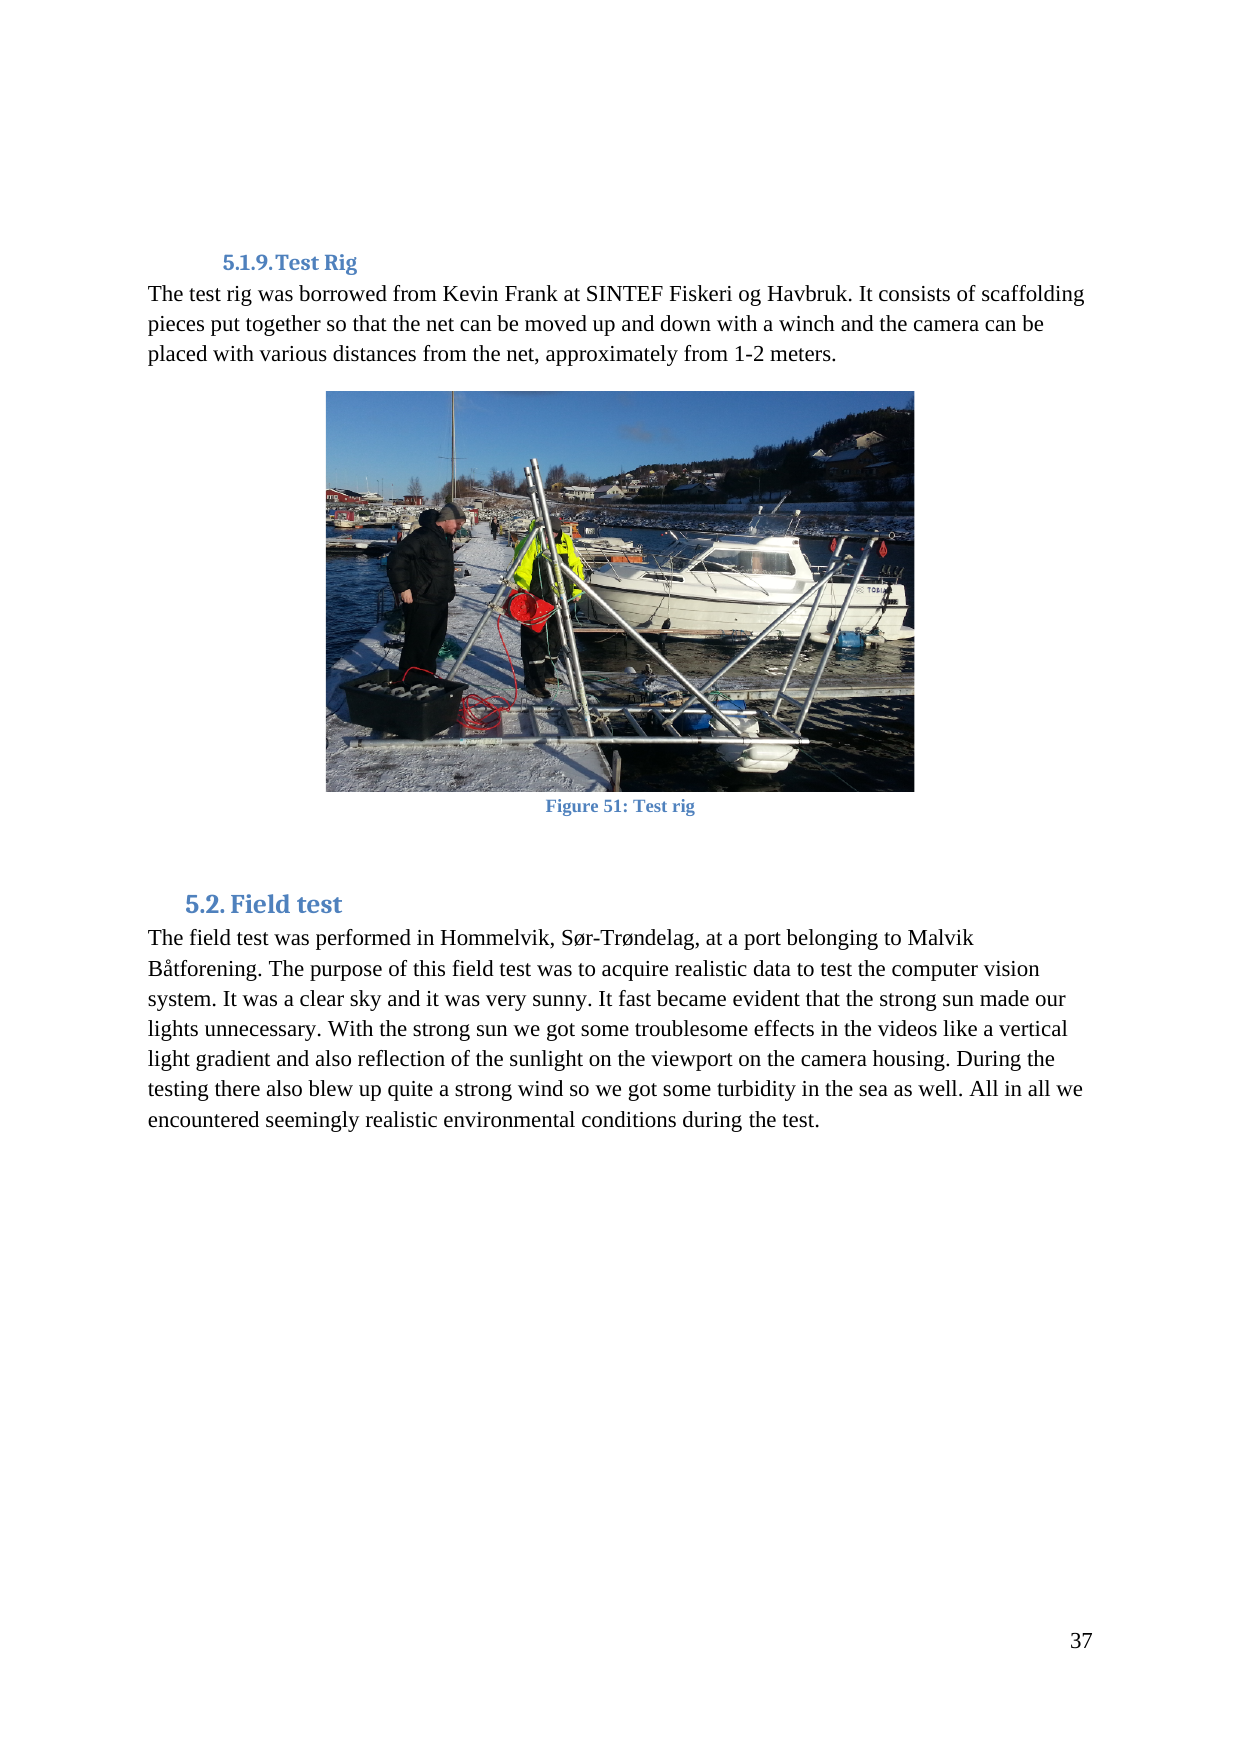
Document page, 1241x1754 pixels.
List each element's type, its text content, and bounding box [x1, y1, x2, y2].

text Figure 51: Test rig [148, 795, 1093, 817]
subtitle Test Rig [223, 250, 1093, 276]
text The test rig was borrowed from Kevin Frank at SINTEF Fiskeri og Havbruk. It consists of scaffolding pieces put together so that the net can be moved up and down with a winch and the camera can be placed with various distances from the net, approximately from 1-2 meters. [148, 280, 1093, 367]
picture [325, 391, 915, 792]
subtitle Field test [185, 889, 1093, 920]
text The field test was performed in Hommelvik, Sør-Trøndelag, at a port belonging to Malvik Båtforening. The purpose of this field test was to acquire realistic data to test the computer vision system. It was a clear sky and it was very sunny. It fast became evident that the strong sun made our lights unnecessary. With the strong sun we got some troublesome effects in the videos like a vertical light gradient and also reflection of the sunlight on the viewport on the camera housing. During the testing there also blew up quite a strong wind so we got some turbidity in the sea as well. All in all we encountered seemingly realistic environmental conditions during the test. [148, 924, 1093, 1132]
